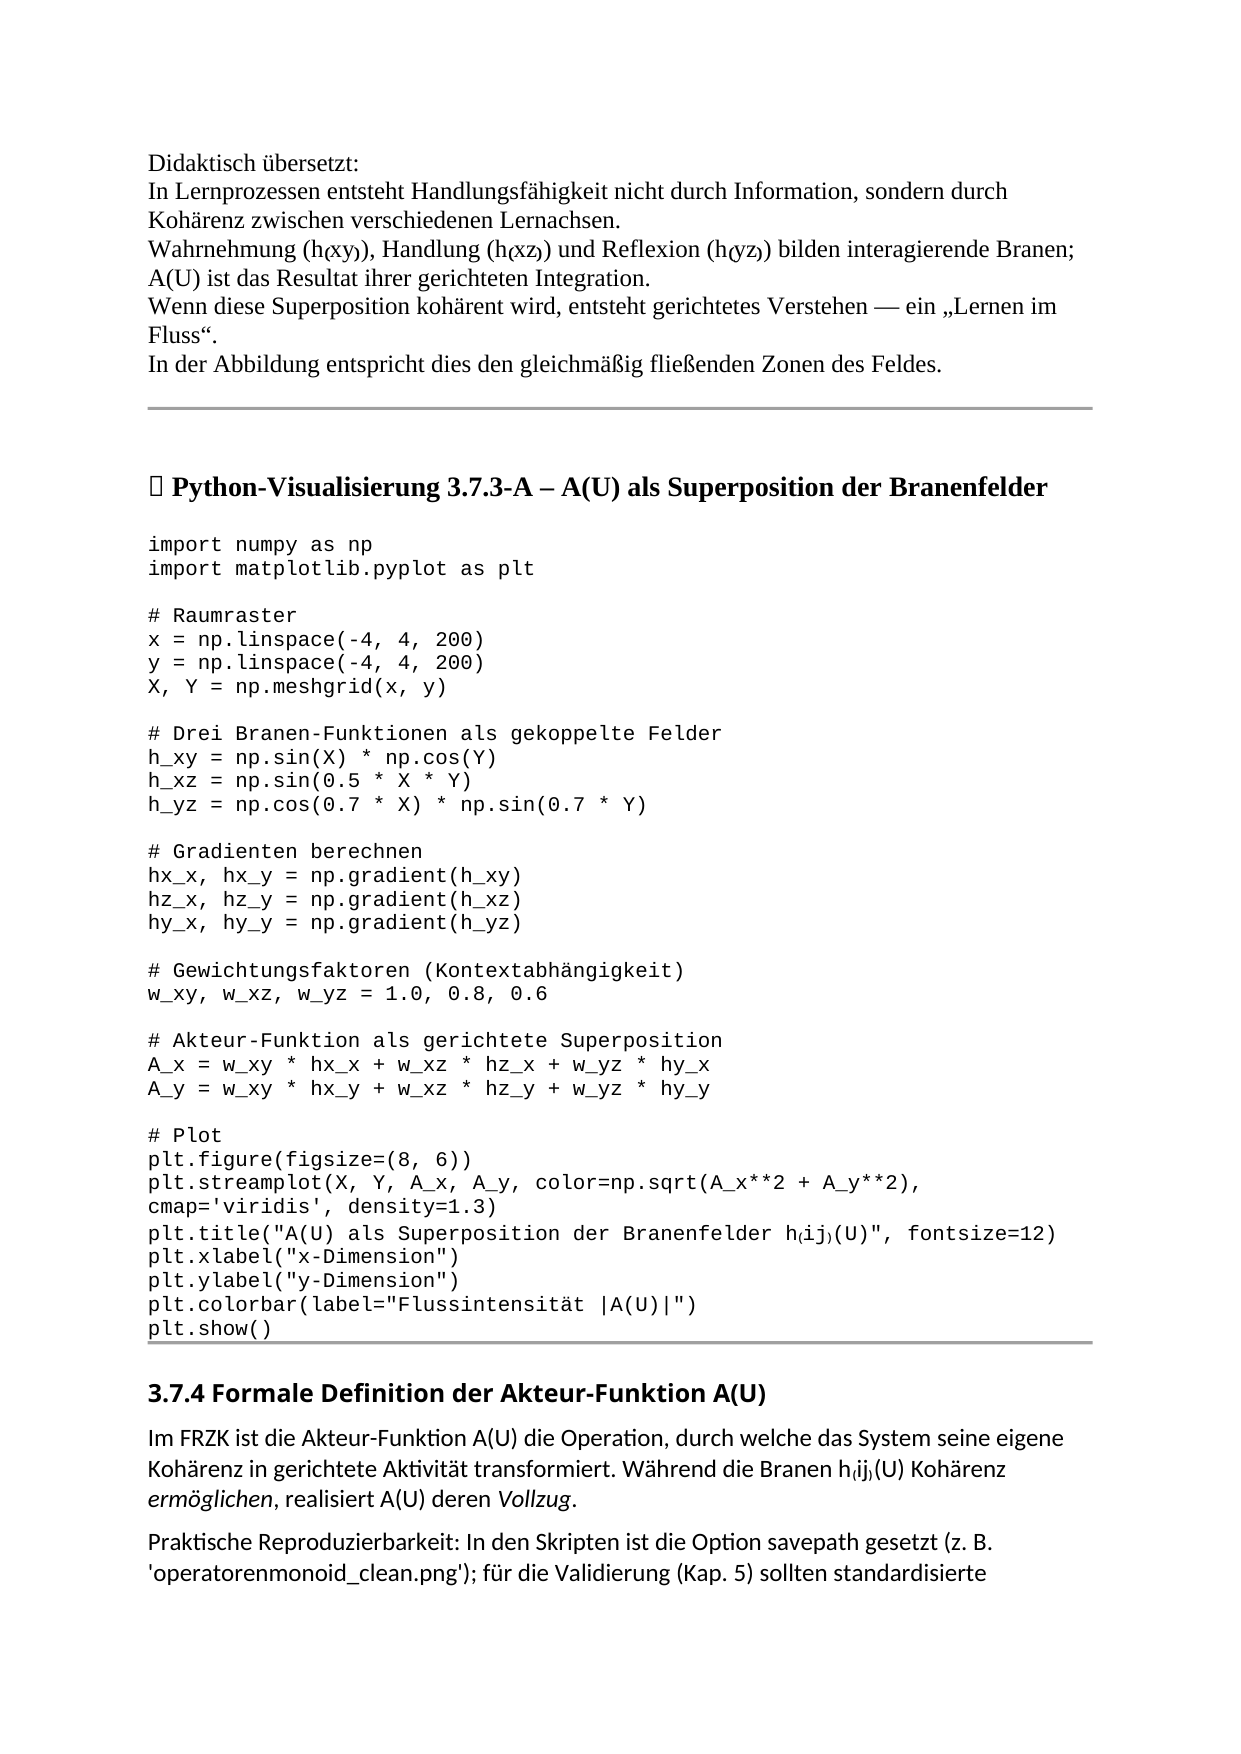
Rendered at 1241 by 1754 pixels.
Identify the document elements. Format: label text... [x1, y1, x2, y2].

text plt.colorbar(label="Flussintensität |A(U)|") [148, 1294, 1093, 1317]
text import numpy as np [148, 534, 1093, 558]
text # Drei Branen-Funktionen als gekoppelte Felder [148, 723, 1093, 747]
text plt.streamplot(X, Y, A_x, A_y, color=np.sqrt(A_x**2 + A_y**2), cmap='viridis', density=1.3) [148, 1172, 1093, 1220]
text # Raumraster [148, 605, 1093, 628]
text plt.figure(figsize=(8, 6)) [148, 1149, 1093, 1172]
text plt.show() [148, 1317, 1093, 1341]
text hz_x, hz_y = np.gradient(h_xz) [148, 889, 1093, 912]
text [148, 1526, 1093, 1587]
text x = np.linspace(-4, 4, 200) [148, 628, 1093, 652]
text w_xy, w_xz, w_yz = 1.0, 0.8, 0.6 [148, 983, 1093, 1007]
text plt.ylabel("y-Dimension") [148, 1270, 1093, 1294]
text plt.title("A(U) als Superposition der Branenfelder h₍ij₎(U)", fontsize=12) [148, 1220, 1093, 1247]
text hx_x, hx_y = np.gradient(h_xy) [148, 865, 1093, 889]
text # Plot [148, 1125, 1093, 1149]
text # Akteur-Funktion als gerichtete Superposition [148, 1031, 1093, 1054]
text h_yz = np.cos(0.7 * X) * np.sin(0.7 * Y) [148, 794, 1093, 818]
subtitle 3.7.4 Formale Definition der Akteur-Funktion A(U) [148, 1376, 1093, 1410]
text # Gradienten berechnen [148, 841, 1093, 865]
text h_xz = np.sin(0.5 * X * Y) [148, 770, 1093, 794]
text A_x = w_xy * hx_x + w_xz * hz_x + w_yz * hy_x [148, 1054, 1093, 1078]
text Im FRZK ist die Akteur-Funktion A(U) die Operation, durch welche das System seine eigene Kohärenz in gerichtete Aktivität transformiert. Während die Branen h₍ij₎(U) Kohärenz ermöglichen, realisiert A(U) deren Vollzug. [148, 1422, 1093, 1514]
text h_xy = np.sin(X) * np.cos(Y) [148, 747, 1093, 770]
text A_y = w_xy * hx_y + w_xz * hz_y + w_yz * hy_y [148, 1078, 1093, 1101]
text X, Y = np.meshgrid(x, y) [148, 676, 1093, 699]
text plt.xlabel("x-Dimension") [148, 1247, 1093, 1270]
text 🧮 Python-Visualisierung 3.7.3-A – A(U) als Superposition der Branenfelder [148, 466, 1093, 505]
text import matplotlib.pyplot as plt [148, 558, 1093, 581]
text Didaktisch übersetzt: In Lernprozessen entsteht Handlungsfähigkeit nicht durch Information, sondern durch Kohärenz zwischen verschiedenen Lernachsen. Wahrnehmung (h₍xy₎), Handlung (h₍xz₎) und Reflexion (h₍yz₎) bilden interagierende Branen; A(U) ist das Resultat ihrer gerichteten Integration. Wenn diese Superposition kohärent wird, entsteht gerichtetes Verstehen — ein „Lernen im Fluss“. In der Abbildung entspricht dies den gleichmäßig fließenden Zonen des Feldes. [148, 148, 1093, 378]
text # Gewichtungsfaktoren (Kontextabhängigkeit) [148, 959, 1093, 983]
text hy_x, hy_y = np.gradient(h_yz) [148, 912, 1093, 936]
text y = np.linspace(-4, 4, 200) [148, 652, 1093, 676]
